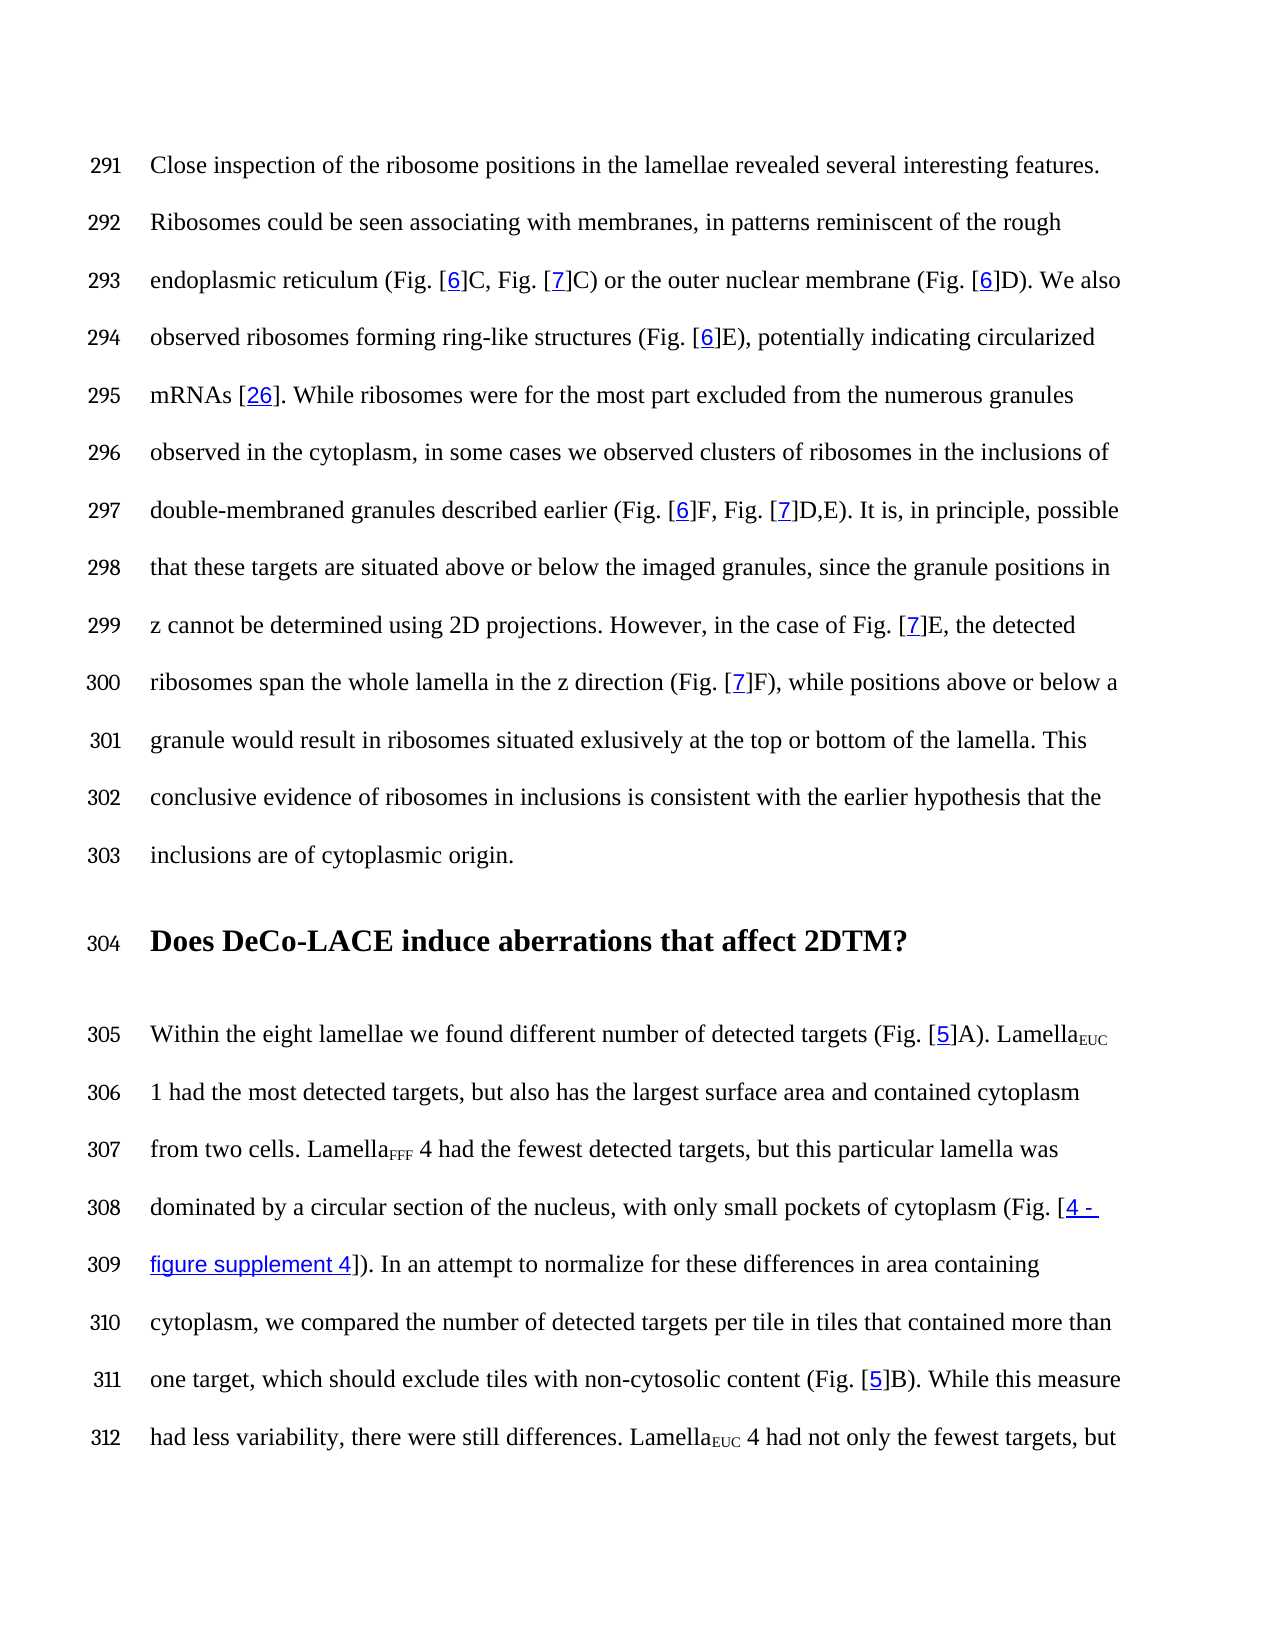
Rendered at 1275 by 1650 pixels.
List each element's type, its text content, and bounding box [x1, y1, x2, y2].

subtitle Does DeCo-LACE induce aberrations that affect 2DTM? [150, 922, 1125, 958]
text Close inspection of the ribosome positions in the lamellae revealed several interesting features. Ribosomes could be seen associating with membranes, in patterns reminiscent of the rough endoplasmic reticulum (Fig. [6]C, Fig. [7]C) or the outer nuclear membrane (Fig. [6]D). We also observed ribosomes forming ring-like structures (Fig. [6]E), potentially indicating circularized mRNAs [26]. While ribosomes were for the most part excluded from the numerous granules observed in the cytoplasm, in some cases we observed clusters of ribosomes in the inclusions of double-membraned granules described earlier (Fig. [6]F, Fig. [7]D,E). It is, in principle, possible that these targets are situated above or below the imaged granules, since the granule positions in z cannot be determined using 2D projections. However, in the case of Fig. [7]E, the detected ribosomes span the whole lamella in the z direction (Fig. [7]F), while positions above or below a granule would result in ribosomes situated exlusively at the top or bottom of the lamella. This conclusive evidence of ribosomes in inclusions is consistent with the earlier hypothesis that the inclusions are of cytoplasmic origin. [150, 150, 1125, 869]
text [150, 1019, 1125, 1451]
